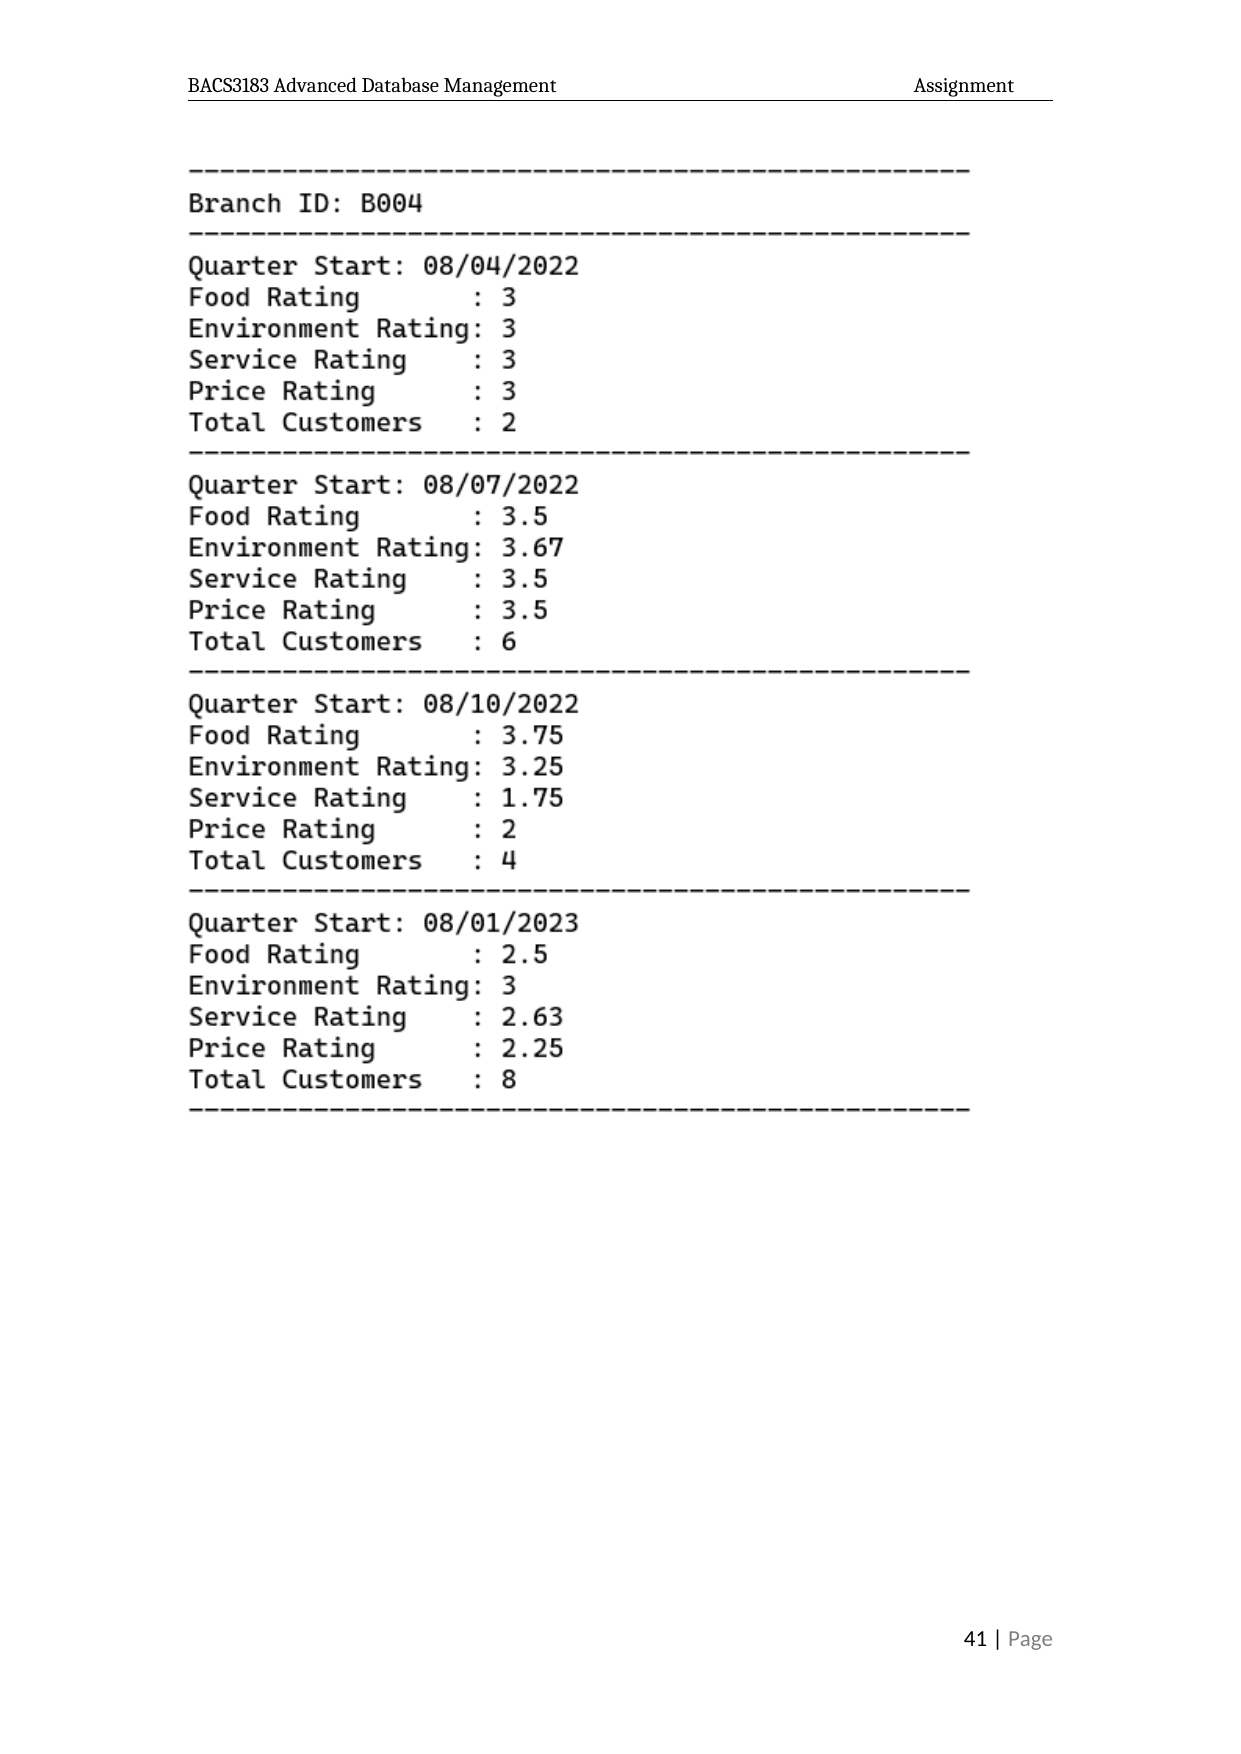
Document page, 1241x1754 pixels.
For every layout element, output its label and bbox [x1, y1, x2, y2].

picture [187, 154, 985, 1123]
